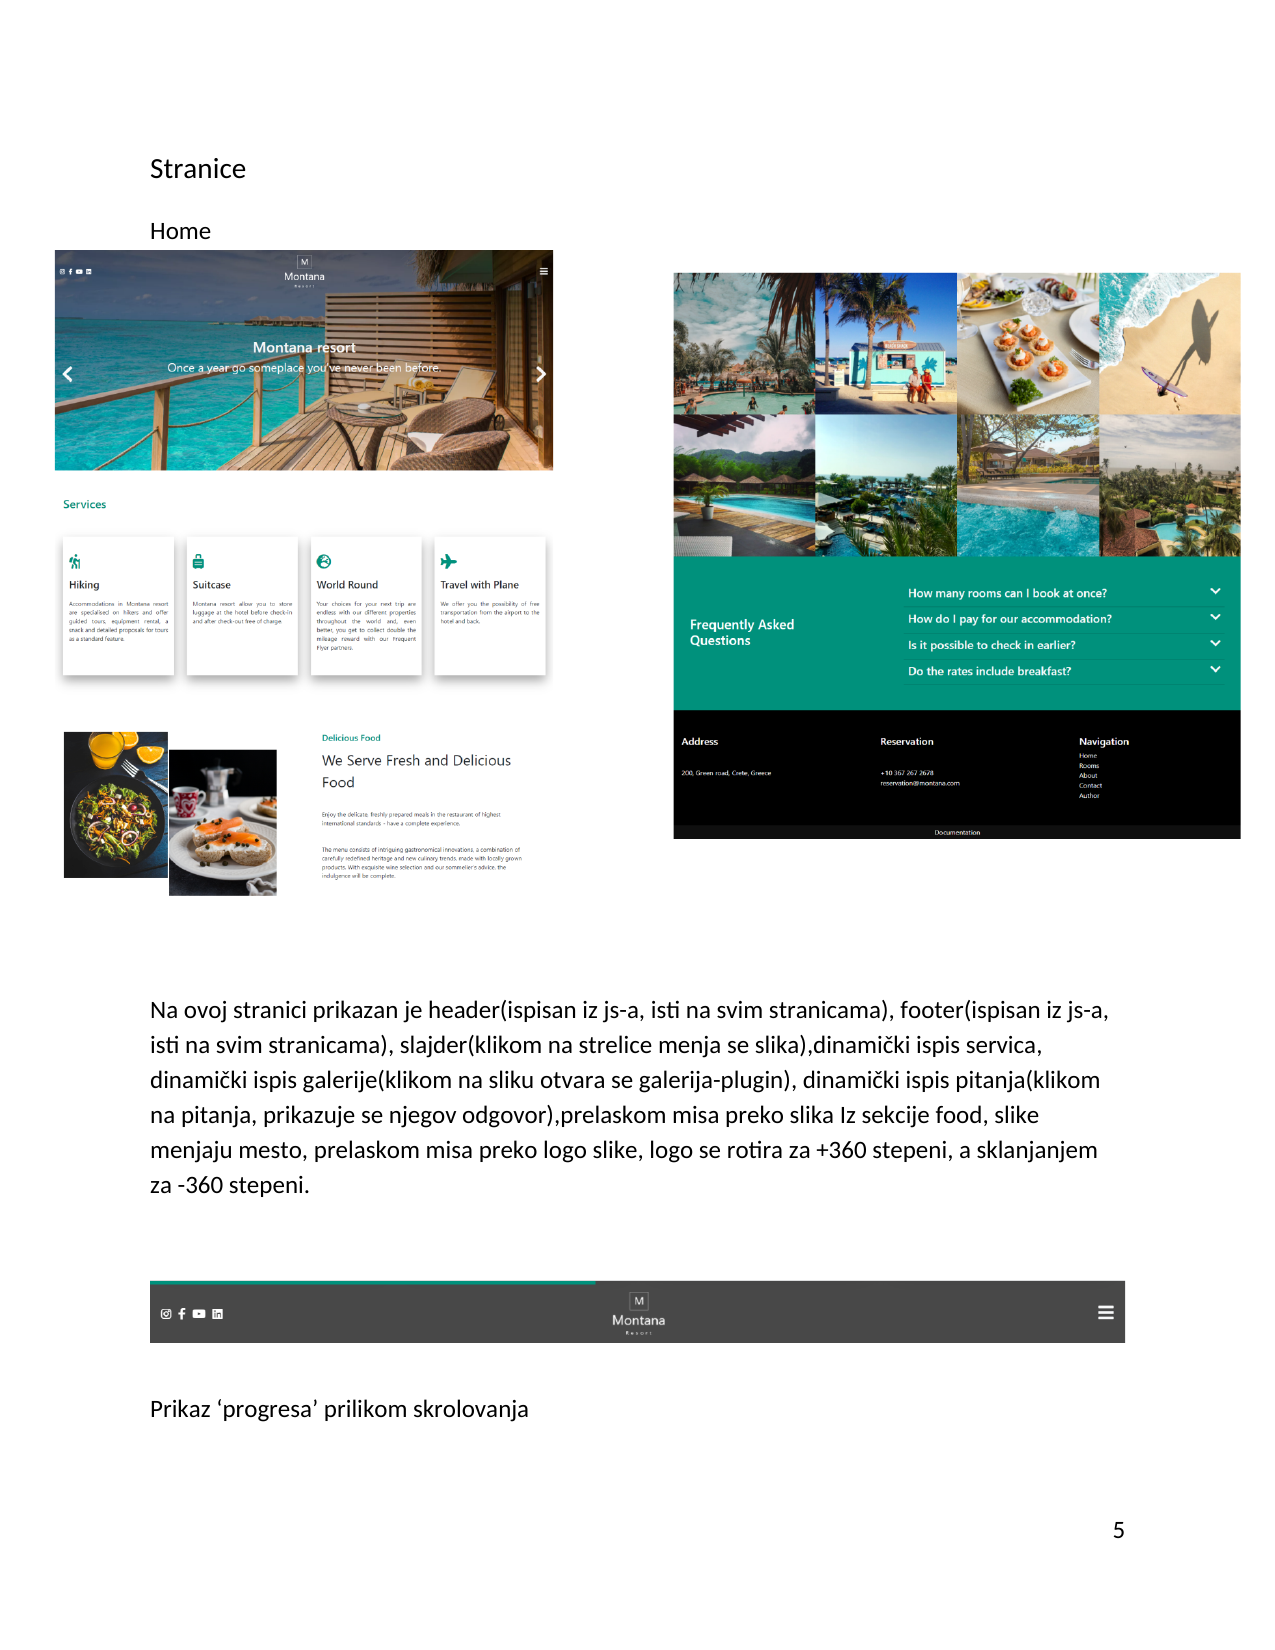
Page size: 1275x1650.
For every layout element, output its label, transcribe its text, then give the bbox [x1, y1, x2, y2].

text Prikaz ‘progresa’ prilikom skrolovanja [150, 1393, 1125, 1424]
picture [673, 250, 1241, 839]
picture [54, 250, 554, 934]
subtitle Home [150, 215, 1125, 245]
subtitle Stranice [150, 150, 1125, 186]
picture [150, 1280, 1125, 1369]
text Na ovoj stranici prikazan je header(ispisan iz js-a, isti na svim stranicama), footer(ispisan iz js-a, isti na svim stranicama), slajder(klikom na strelice menja se slika),dinamički ispis servica, dinamički ispis galerije(klikom na sliku otvara se galerija-plugin), dinamički ispis pitanja(klikom na pitanja, prikazuje se njegov odgovor),prelaskom misa preko slika Iz sekcije food, slike menjaju mesto, prelaskom misa preko logo slike, logo se rotira za +360 stepeni, a sklanjanjem za -360 stepeni. [150, 994, 1125, 1199]
